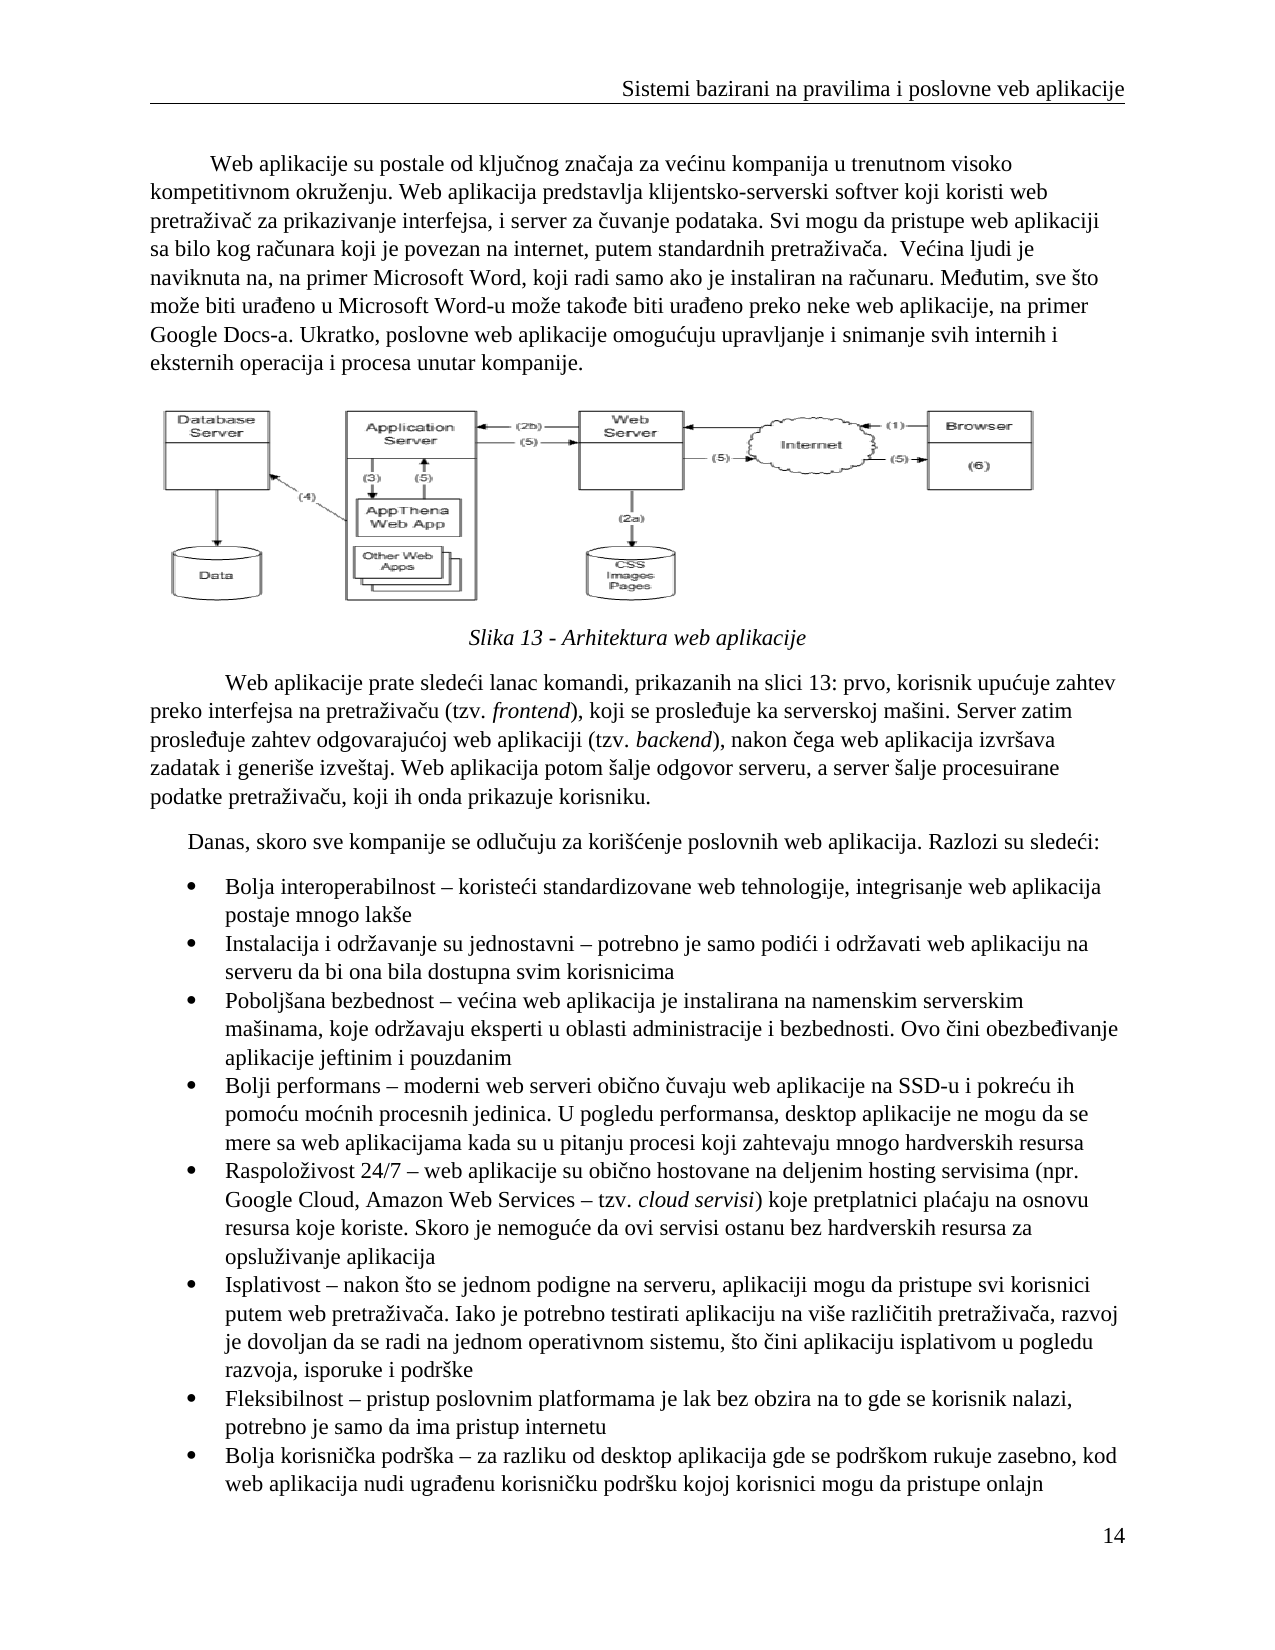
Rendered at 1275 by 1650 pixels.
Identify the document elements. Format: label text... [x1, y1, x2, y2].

list Raspoloživost 24/7 – web aplikacije su obično hostovane na deljenim hosting servisima (npr. Google Cloud, Amazon Web Services – tzv. cloud servisi) koje pretplatnici plaćaju na osnovu resursa koje koriste. Skoro je nemoguće da ovi servisi ostanu bez hardverskih resursa za opsluživanje aplikacija [187, 1157, 1125, 1269]
list Instalacija i održavanje su jednostavni – potrebno je samo podići i održavati web aplikaciju na serveru da bi ona bila dostupna svim korisnicima [187, 930, 1125, 985]
list Bolji performans – moderni web serveri obično čuvaju web aplikacije na SSD-u i pokreću ih pomoću moćnih procesnih jedinica. U pogledu performansa, desktop aplikacije ne mogu da se mere sa web aplikacijama kada su u pitanju procesi koji zahtevaju mnogo hardverskih resursa [187, 1072, 1125, 1155]
text Danas, skoro sve kompanije se odlučuju za korišćenje poslovnih web aplikacija. Razlozi su sledeći: [187, 828, 1125, 854]
list Isplativost – nakon što se jednom podigne na serveru, aplikaciji mogu da pristupe svi korisnici putem web pretraživača. Iako je potrebno testirati aplikaciju na više različitih pretraživača, razvoj je dovoljan da se radi na jednom operativnom sistemu, što čini aplikaciju isplativom u pogledu razvoja, isporuke i podrške [187, 1271, 1125, 1383]
list Poboljšana bezbednost – većina web aplikacija je instalirana na namenskim serverskim mašinama, koje održavaju eksperti u oblasti administracije i bezbednosti. Ovo čini obezbeđivanje aplikacije jeftinim i pouzdanim [187, 987, 1125, 1070]
list Bolja interoperabilnost – koristeći standardizovane web tehnologije, integrisanje web aplikacija postaje mnogo lakše [187, 873, 1125, 928]
text Slika 13 - Arhitektura web aplikacije [150, 624, 1125, 650]
list Bolja korisnička podrška – za razliku od desktop aplikacija gde se podrškom rukuje zasebno, kod web aplikacija nudi ugrađenu korisničku podršku kojoj korisnici mogu da pristupe onlajn [187, 1442, 1125, 1497]
picture [150, 394, 1052, 606]
list Fleksibilnost – pristup poslovnim platformama je lak bez obzira na to gde se korisnik nalazi, potrebno je samo da ima pristup internetu [187, 1385, 1125, 1440]
text Web aplikacije su postale od ključnog značaja za većinu kompanija u trenutnom visoko kompetitivnom okruženju. Web aplikacija predstavlja klijentsko-serverski softver koji koristi web pretraživač za prikazivanje interfejsa, i server za čuvanje podataka. Svi mogu da pristupe web aplikaciji sa bilo kog računara koji je povezan na internet, putem standardnih pretraživača. Većina ljudi je naviknuta na, na primer Microsoft Word, koji radi samo ako je instaliran na računaru. Međutim, sve što može biti urađeno u Microsoft Word-u može takođe biti urađeno preko neke web aplikacije, na primer Google Docs-a. Ukratko, poslovne web aplikacije omogućuju upravljanje i snimanje svih internih i eksternih operacija i procesa unutar kompanije. [150, 150, 1125, 375]
text Web aplikacije prate sledeći lanac komandi, prikazanih na slici 13: prvo, korisnik upućuje zahtev preko interfejsa na pretraživaču (tzv. frontend), koji se prosleđuje ka serverskoj mašini. Server zatim prosleđuje zahtev odgovarajućoj web aplikaciji (tzv. backend), nakon čega web aplikacija izvršava zadatak i generiše izveštaj. Web aplikacija potom šalje odgovor serveru, a server šalje procesuirane podatke pretraživaču, koji ih onda prikazuje korisniku. [150, 669, 1125, 809]
